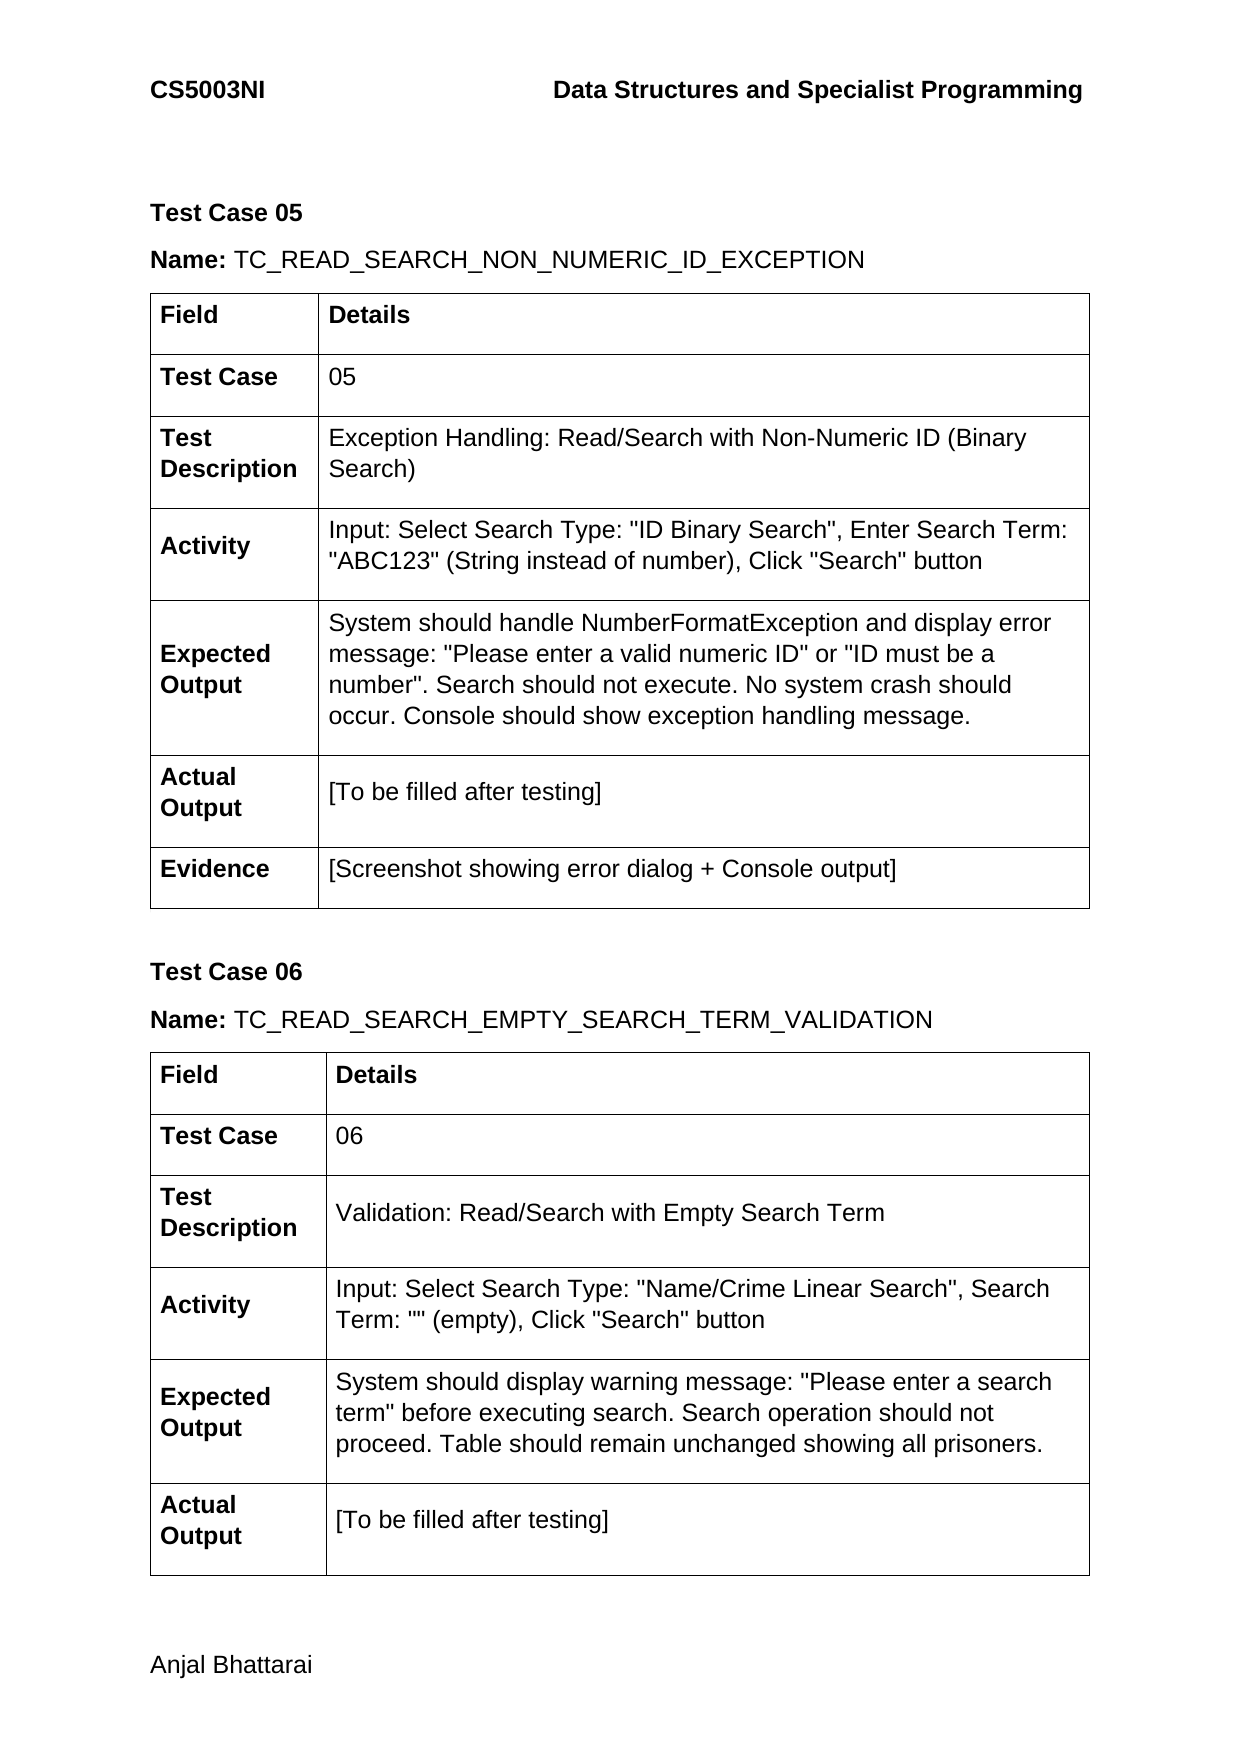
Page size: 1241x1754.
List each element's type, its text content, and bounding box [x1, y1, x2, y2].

table_cell Test Case [151, 1115, 326, 1175]
table_cell Actual Output [151, 1484, 326, 1575]
table_cell Exception Handling: Read/Search with Non-Numeric ID (Binary Search) [319, 417, 1089, 508]
text Test Case 05 [150, 198, 1090, 226]
table_cell Test Description [151, 417, 318, 508]
table_cell Input: Select Search Type: "Name/Crime Linear Search", Search Term: "" (empty), Click "Search" button [327, 1268, 1089, 1359]
table_cell [To be filled after testing] [327, 1484, 1089, 1575]
table_cell Validation: Read/Search with Empty Search Term [327, 1176, 1089, 1267]
table_cell Input: Select Search Type: "ID Binary Search", Enter Search Term: "ABC123" (String instead of number), Click "Search" button [319, 509, 1089, 600]
table_cell Evidence [151, 848, 318, 908]
table_cell Actual Output [151, 756, 318, 847]
table_header Field [151, 294, 318, 354]
table_cell Activity [151, 509, 318, 600]
table_cell Expected Output [151, 1360, 326, 1483]
table_cell System should display warning message: "Please enter a search term" before executing search. Search operation should not proceed. Table should remain unchanged showing all prisoners. [327, 1360, 1089, 1483]
table_header Field [151, 1053, 326, 1113]
table_cell [Screenshot showing error dialog + Console output] [319, 848, 1089, 908]
table_cell [To be filled after testing] [319, 756, 1089, 847]
table_cell 05 [319, 355, 1089, 416]
text Test Case 06 [150, 957, 1090, 986]
text Name: TC_READ_SEARCH_NON_NUMERIC_ID_EXCEPTION [150, 245, 1090, 274]
text Name: TC_READ_SEARCH_EMPTY_SEARCH_TERM_VALIDATION [150, 1004, 1090, 1033]
table_cell Test Case [151, 355, 318, 416]
table_cell 06 [327, 1115, 1089, 1175]
table_header Details [319, 294, 1089, 354]
table_cell System should handle NumberFormatException and display error message: "Please enter a valid numeric ID" or "ID must be a number". Search should not execute. No system crash should occur. Console should show exception handling message. [319, 601, 1089, 754]
table_cell Expected Output [151, 601, 318, 754]
table_cell Test Description [151, 1176, 326, 1267]
table_header Details [327, 1053, 1089, 1113]
table_cell Activity [151, 1268, 326, 1359]
